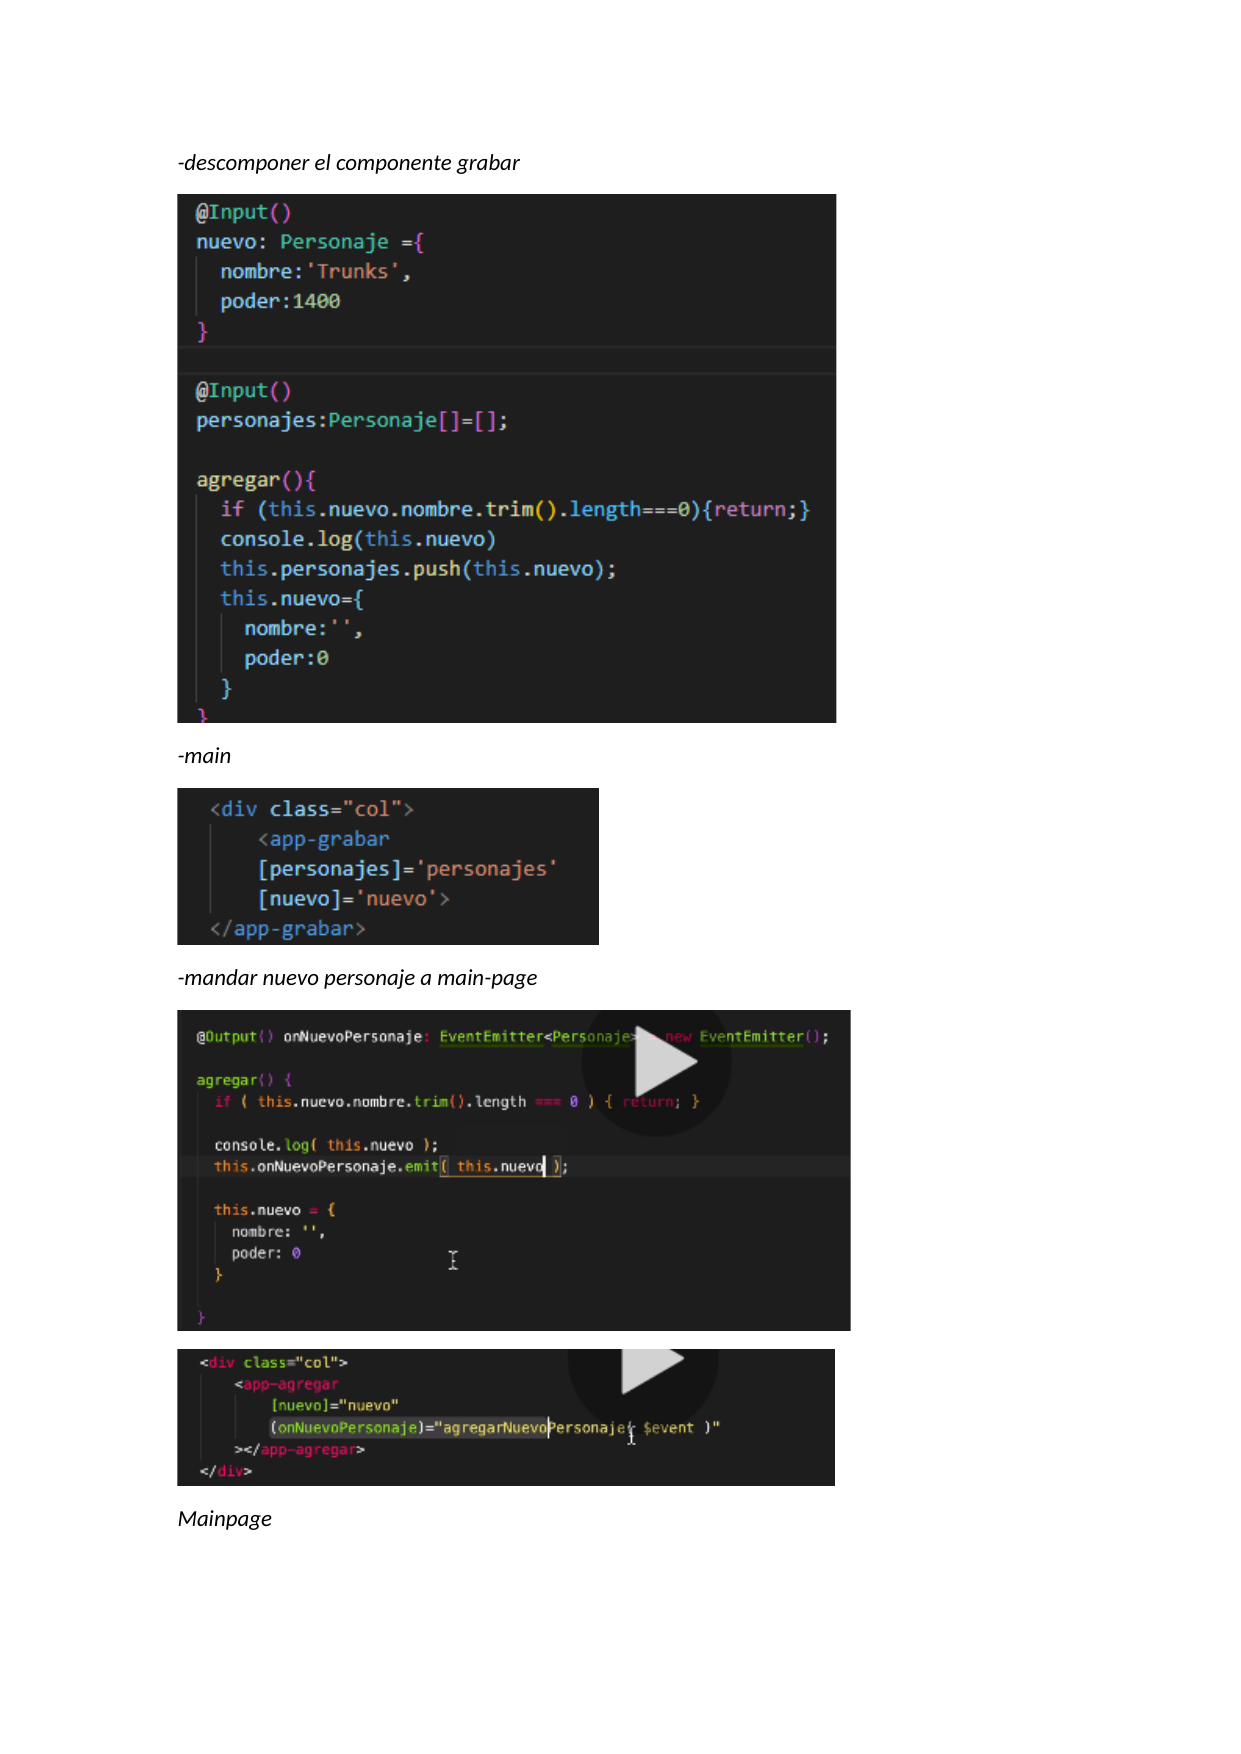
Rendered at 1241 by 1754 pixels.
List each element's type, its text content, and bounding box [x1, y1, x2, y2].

text -main [177, 741, 1063, 769]
picture [177, 1349, 835, 1486]
text -mandar nuevo personaje a main-page [177, 963, 1063, 991]
text -descomponer el componente grabar [177, 148, 1063, 176]
picture [177, 1010, 851, 1331]
text Mainpage [177, 1504, 1063, 1532]
picture [177, 788, 599, 945]
picture [177, 194, 837, 723]
